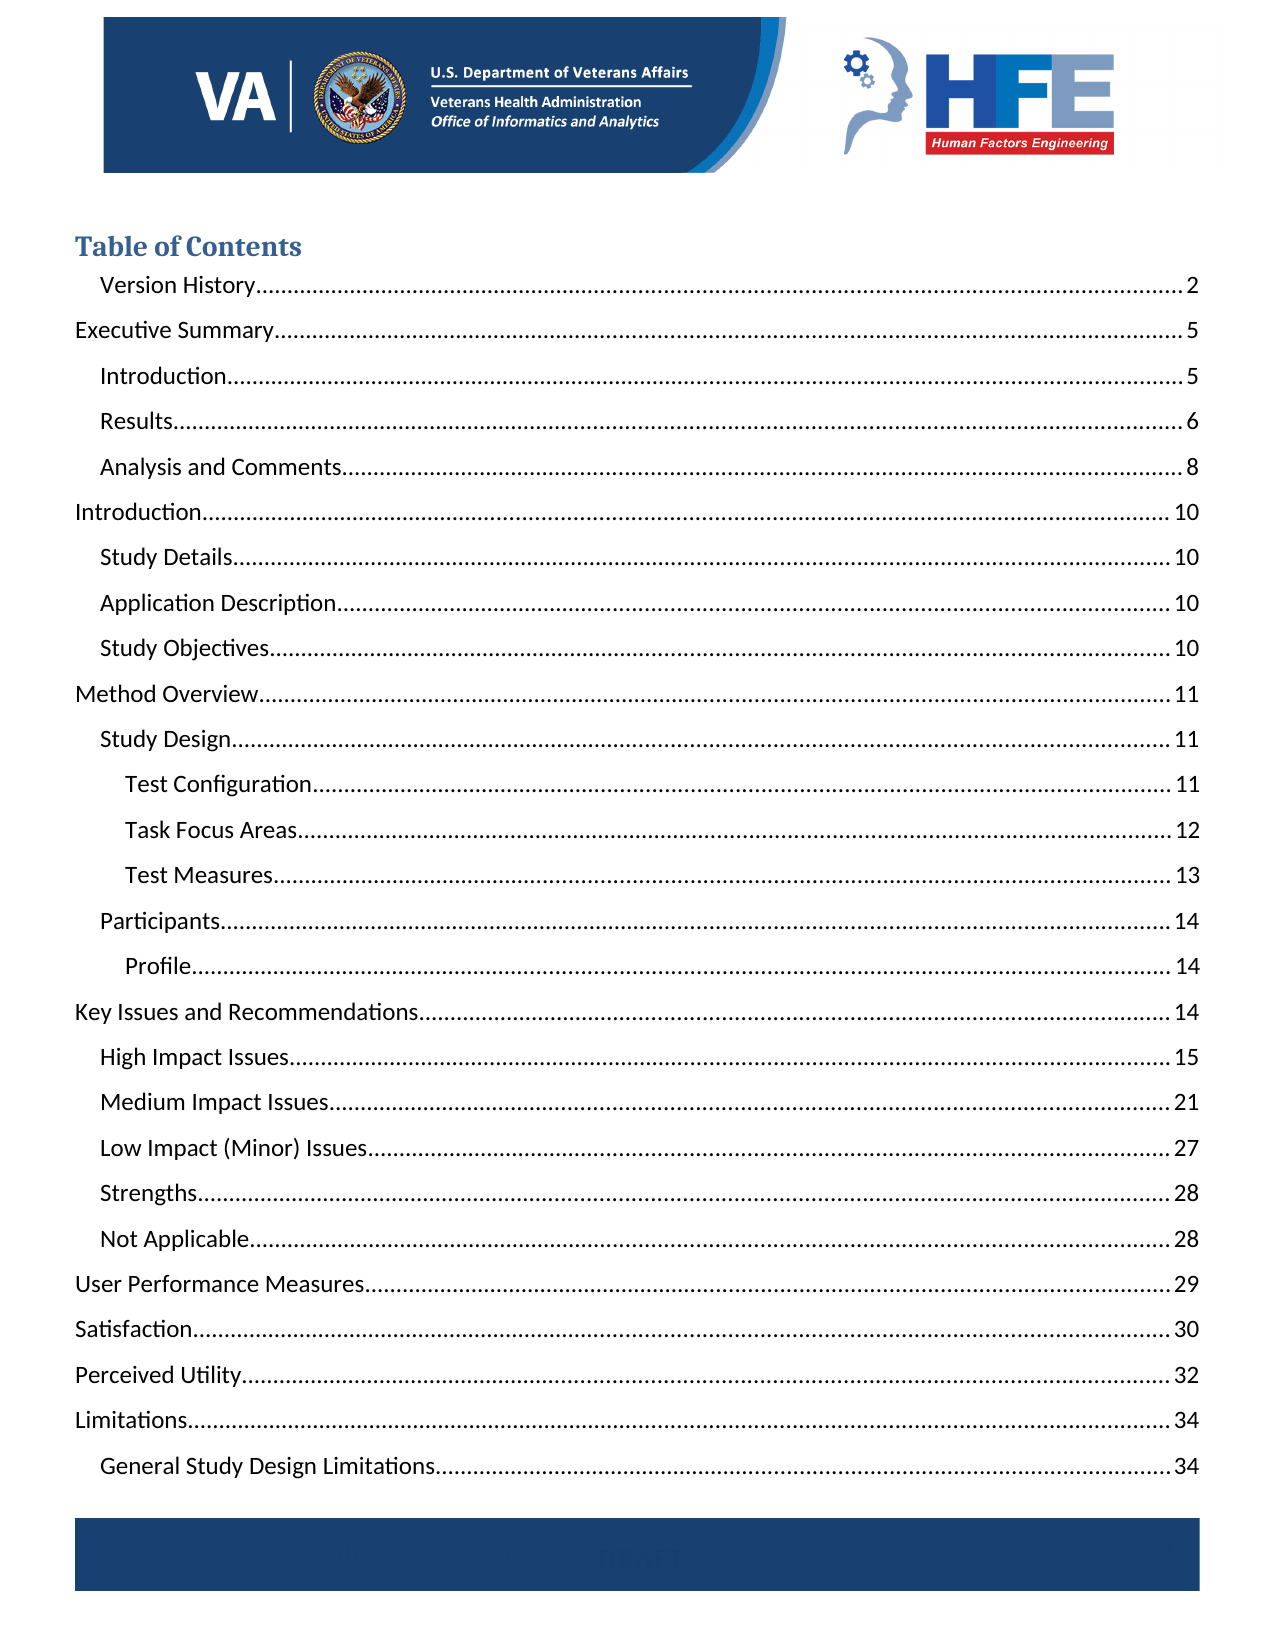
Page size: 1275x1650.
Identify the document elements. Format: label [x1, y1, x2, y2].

picture [75, 1518, 1200, 1591]
picture [103, 17, 1227, 173]
